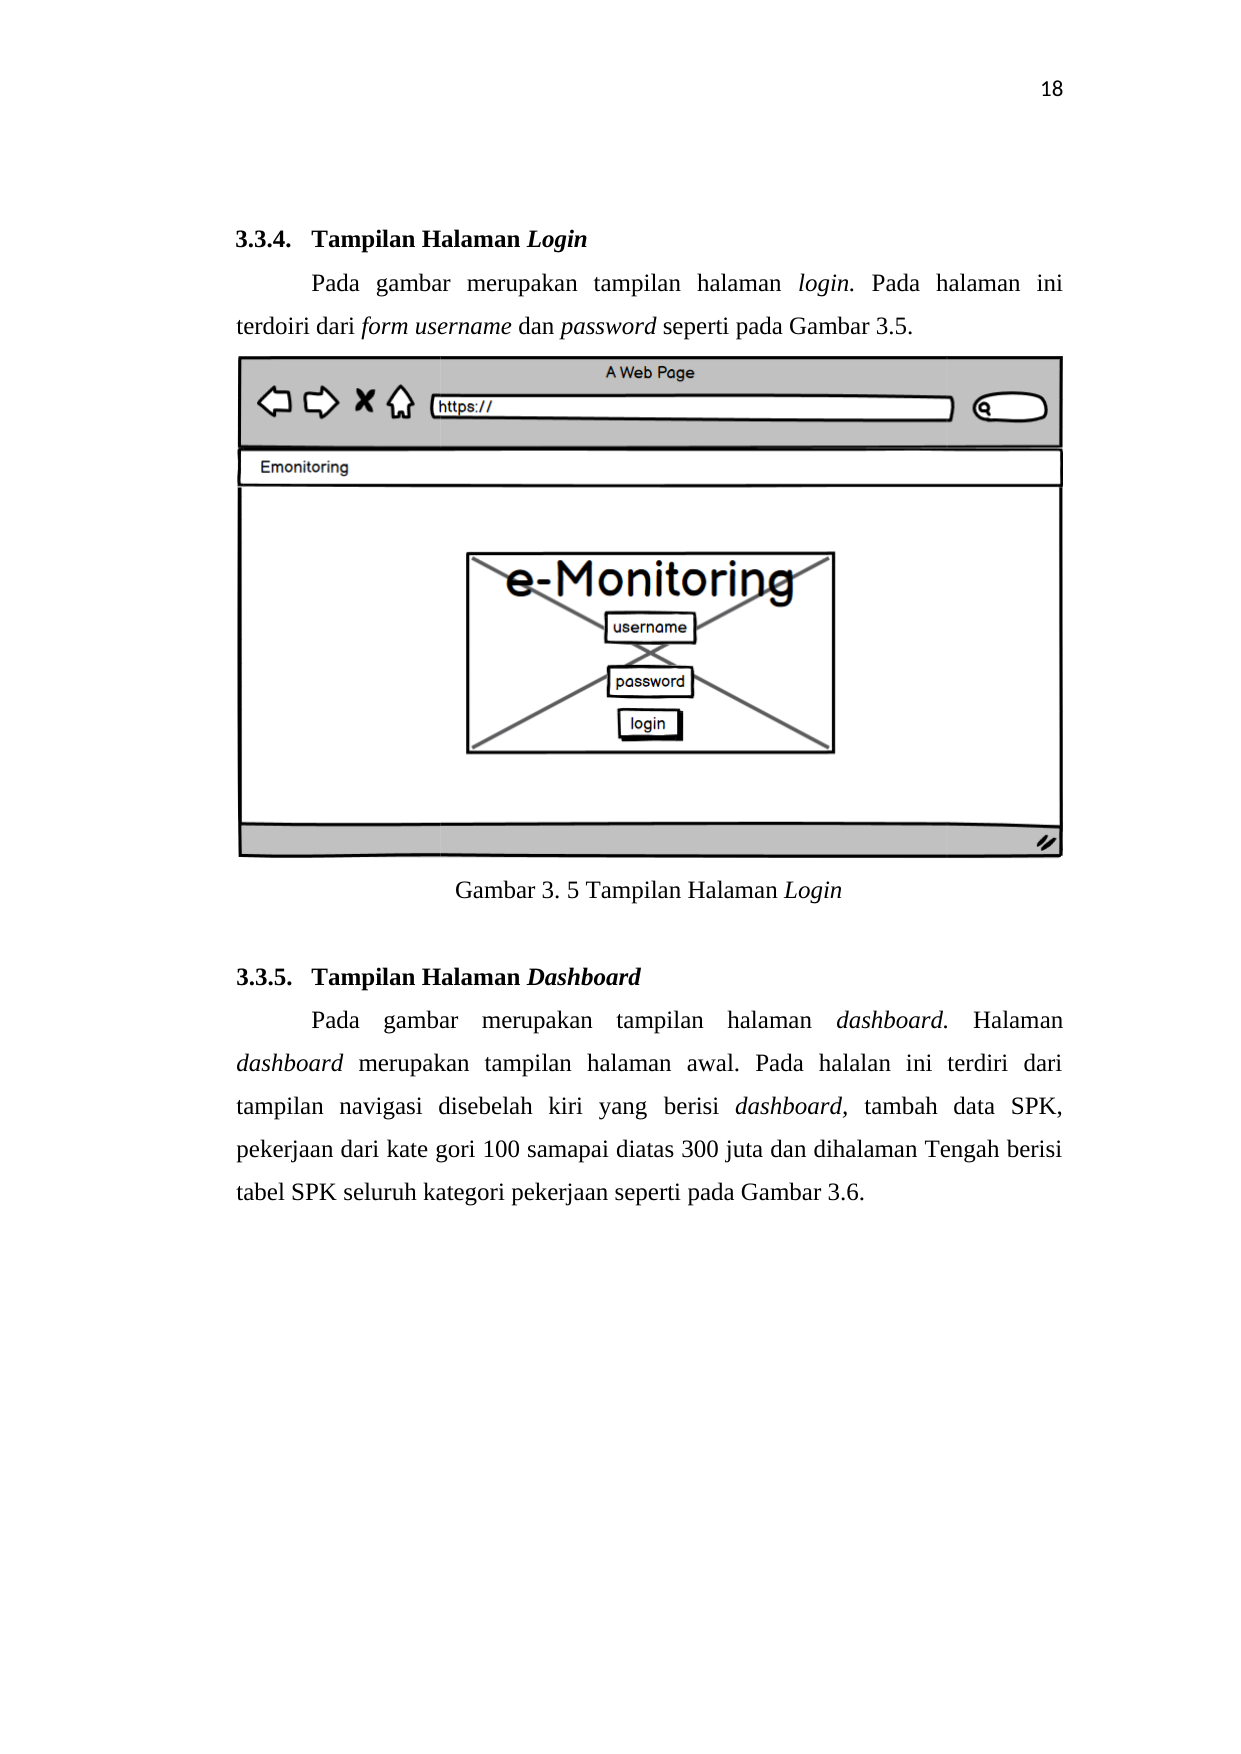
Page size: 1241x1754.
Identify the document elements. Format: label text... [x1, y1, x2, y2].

text Gambar 3. 5 Tampilan Halaman Login [236, 876, 1063, 904]
text Pada gambar merupakan tampilan halaman login. Pada halaman ini terdoiri dari form username dan password seperti pada Gambar 3.5. [236, 268, 1063, 339]
list Tampilan Halaman Dashboard [236, 962, 1063, 991]
text Pada gambar merupakan tampilan halaman dashboard. Halaman dashboard merupakan tampilan halaman awal. Pada halalan ini terdiri dari tampilan navigasi disebelah kiri yang berisi dashboard, tambah data SPK, pekerjaan dari kate gori 100 samapai diatas 300 juta dan dihalaman Tengah berisi tabel SPK seluruh kategori pekerjaan seperti pada Gambar 3.6. [236, 1005, 1063, 1206]
picture [236, 353, 1063, 862]
list Tampilan Halaman Login [235, 224, 1063, 253]
